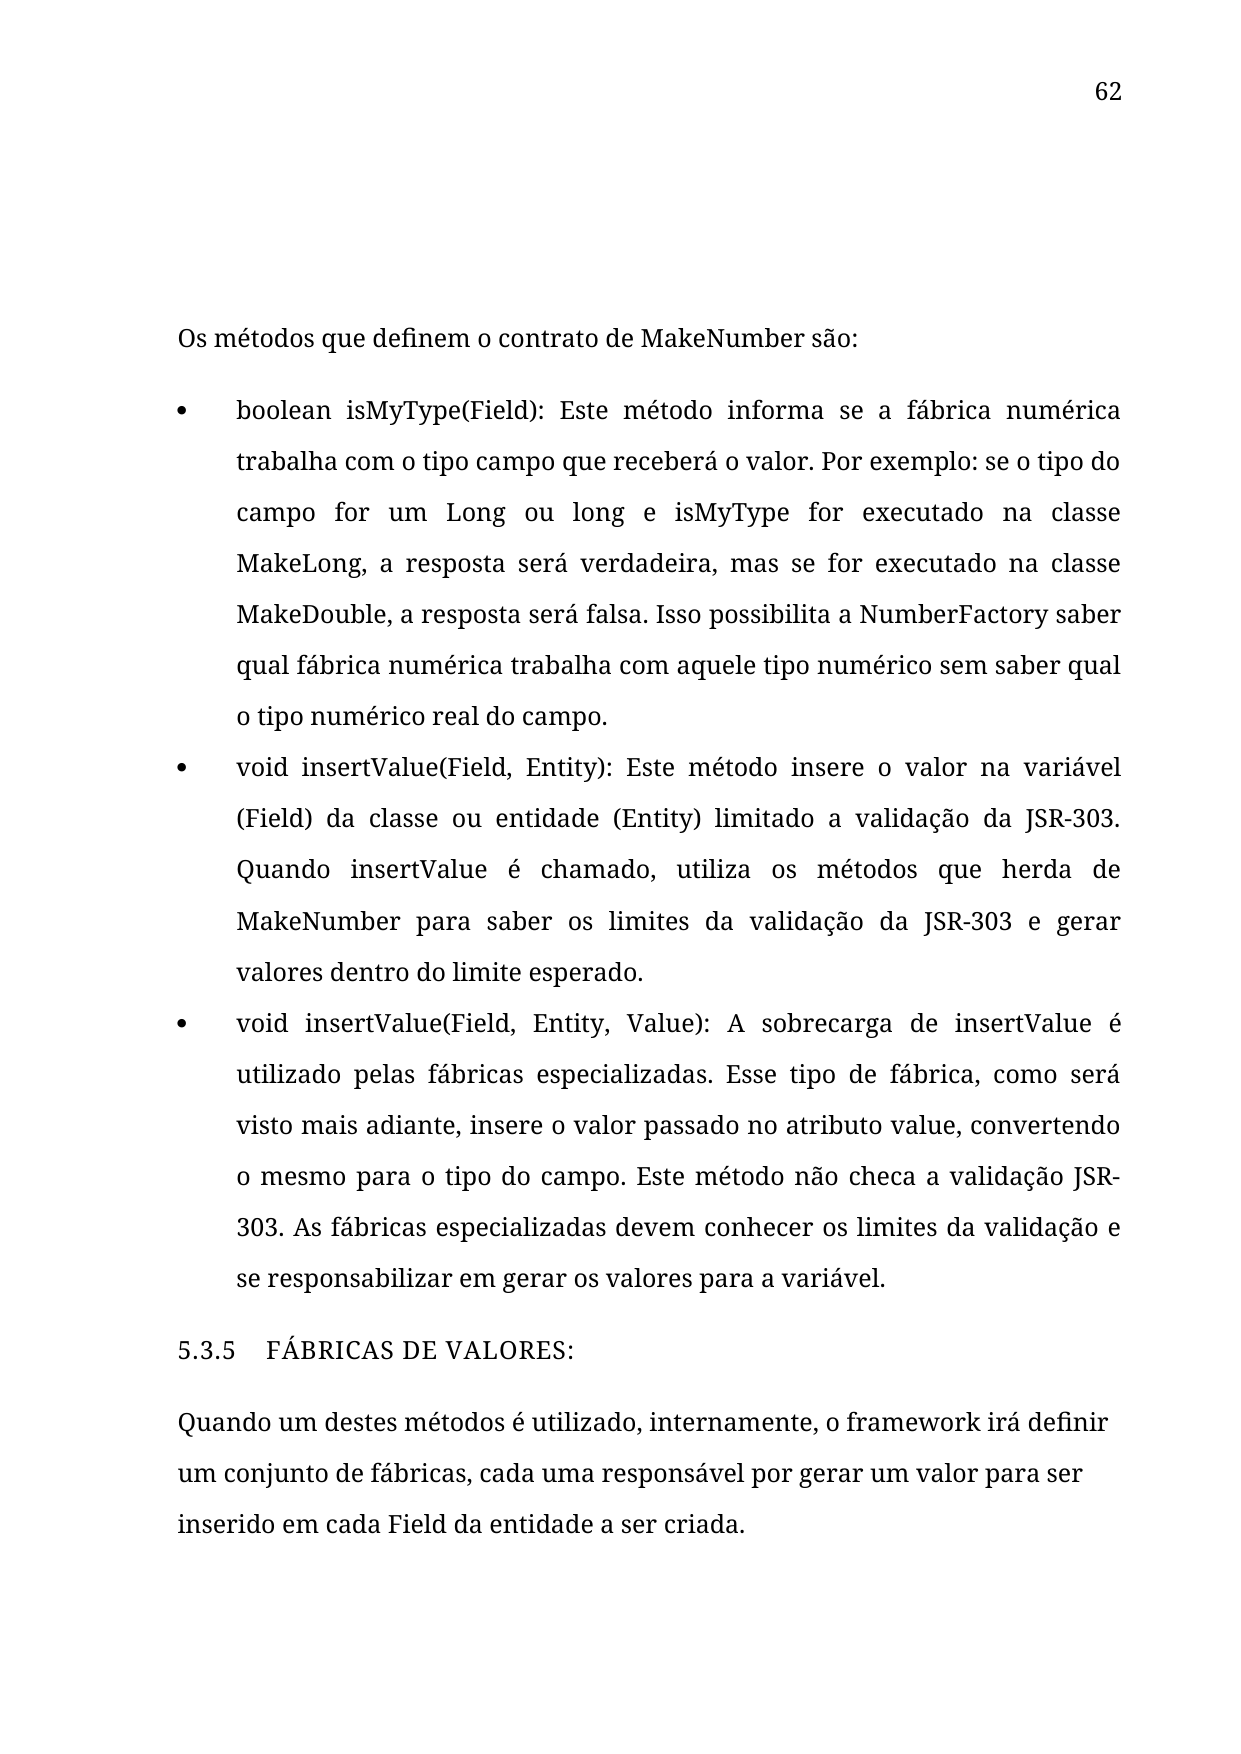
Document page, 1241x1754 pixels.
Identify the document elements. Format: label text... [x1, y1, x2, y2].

text Os métodos que definem o contrato de MakeNumber são: [177, 321, 1122, 355]
list boolean isMyType(Field): Este método informa se a fábrica numérica trabalha com o tipo campo que receberá o valor. Por exemplo: se o tipo do campo for um Long ou long e isMyType for executado na classe MakeLong, a resposta será verdadeira, mas se for executado na classe MakeDouble, a resposta será falsa. Isso possibilita a NumberFactory saber qual fábrica numérica trabalha com aquele tipo numérico sem saber qual o tipo numérico real do campo. [177, 393, 1122, 733]
subtitle Fábricas de valores: [177, 1332, 1122, 1366]
list void insertValue(Field, Entity): Este método insere o valor na variável (Field) da classe ou entidade (Entity) limitado a validação da JSR-303. Quando insertValue é chamado, utiliza os métodos que herda de MakeNumber para saber os limites da validação da JSR-303 e gerar valores dentro do limite esperado. [177, 750, 1122, 988]
list void insertValue(Field, Entity, Value): A sobrecarga de insertValue é utilizado pelas fábricas especializadas. Esse tipo de fábrica, como será visto mais adiante, insere o valor passado no atributo value, convertendo o mesmo para o tipo do campo. Este método não checa a validação JSR-303. As fábricas especializadas devem conhecer os limites da validação e se responsabilizar em gerar os valores para a variável. [177, 1005, 1122, 1294]
text Quando um destes métodos é utilizado, internamente, o framework irá definir um conjunto de fábricas, cada uma responsável por gerar um valor para ser inserido em cada Field da entidade a ser criada. [177, 1404, 1122, 1540]
